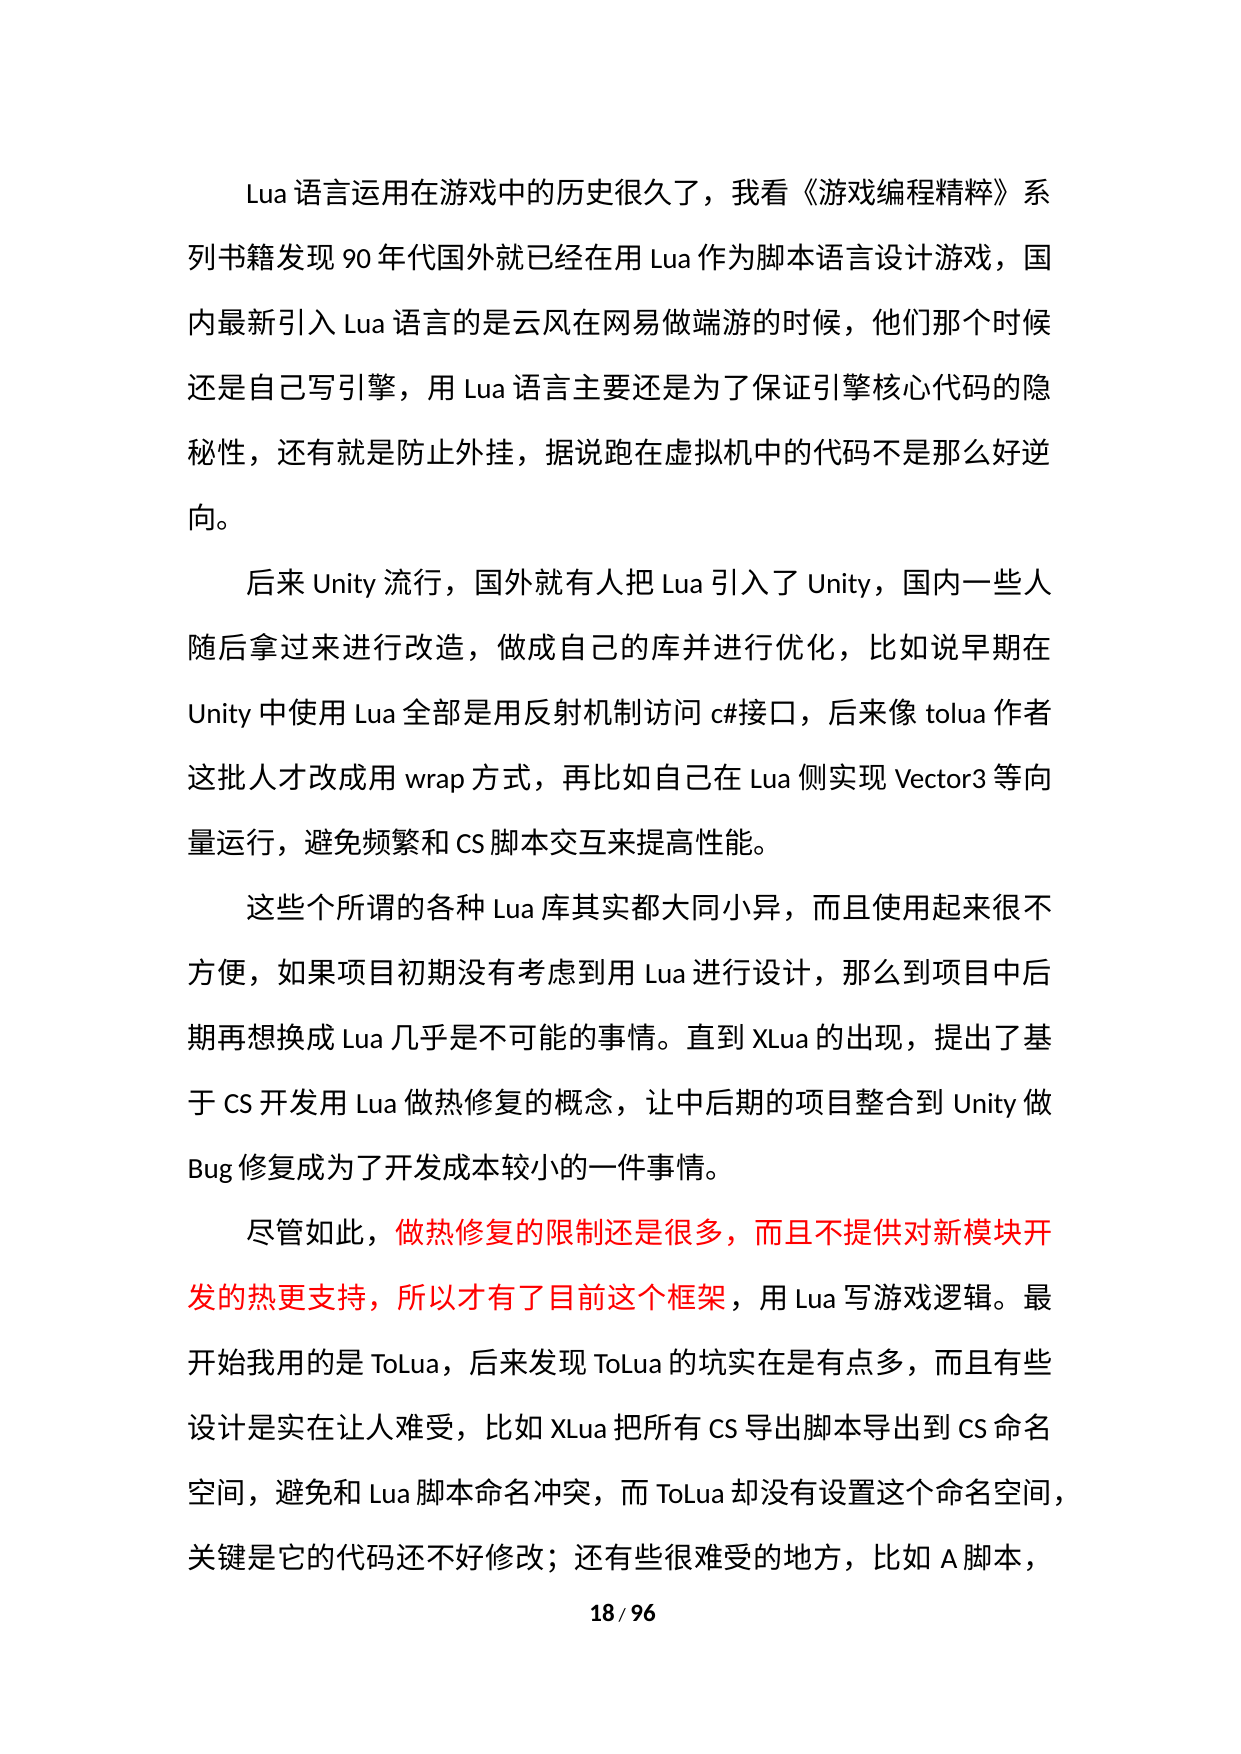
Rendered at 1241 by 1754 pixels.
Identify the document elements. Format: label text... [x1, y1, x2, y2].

text 这些个所谓的各种Lua库其实都大同小异，而且使用起来很不方便，如果项目初期没有考虑到用Lua进行设计，那么到项目中后期再想换成Lua几乎是不可能的事情。直到XLua的出现，提出了基于CS开发用Lua做热修复的概念，让中后期的项目整合到Unity做Bug修复成为了开发成本较小的一件事情。 [187, 873, 1053, 1198]
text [187, 1198, 1053, 1588]
text Lua语言运用在游戏中的历史很久了，我看《游戏编程精粹》系列书籍发现90年代国外就已经在用Lua作为脚本语言设计游戏，国内最新引入Lua语言的是云风在网易做端游的时候，他们那个时候还是自己写引擎，用Lua语言主要还是为了保证引擎核心代码的隐秘性，还有就是防止外挂，据说跑在虚拟机中的代码不是那么好逆向。 [187, 158, 1053, 548]
text 后来Unity流行，国外就有人把Lua引入了Unity，国内一些人随后拿过来进行改造，做成自己的库并进行优化，比如说早期在Unity中使用Lua全部是用反射机制访问c#接口，后来像tolua作者这批人才改成用wrap方式，再比如自己在Lua侧实现Vector3等向量运行，避免频繁和CS脚本交互来提高性能。 [187, 548, 1053, 873]
